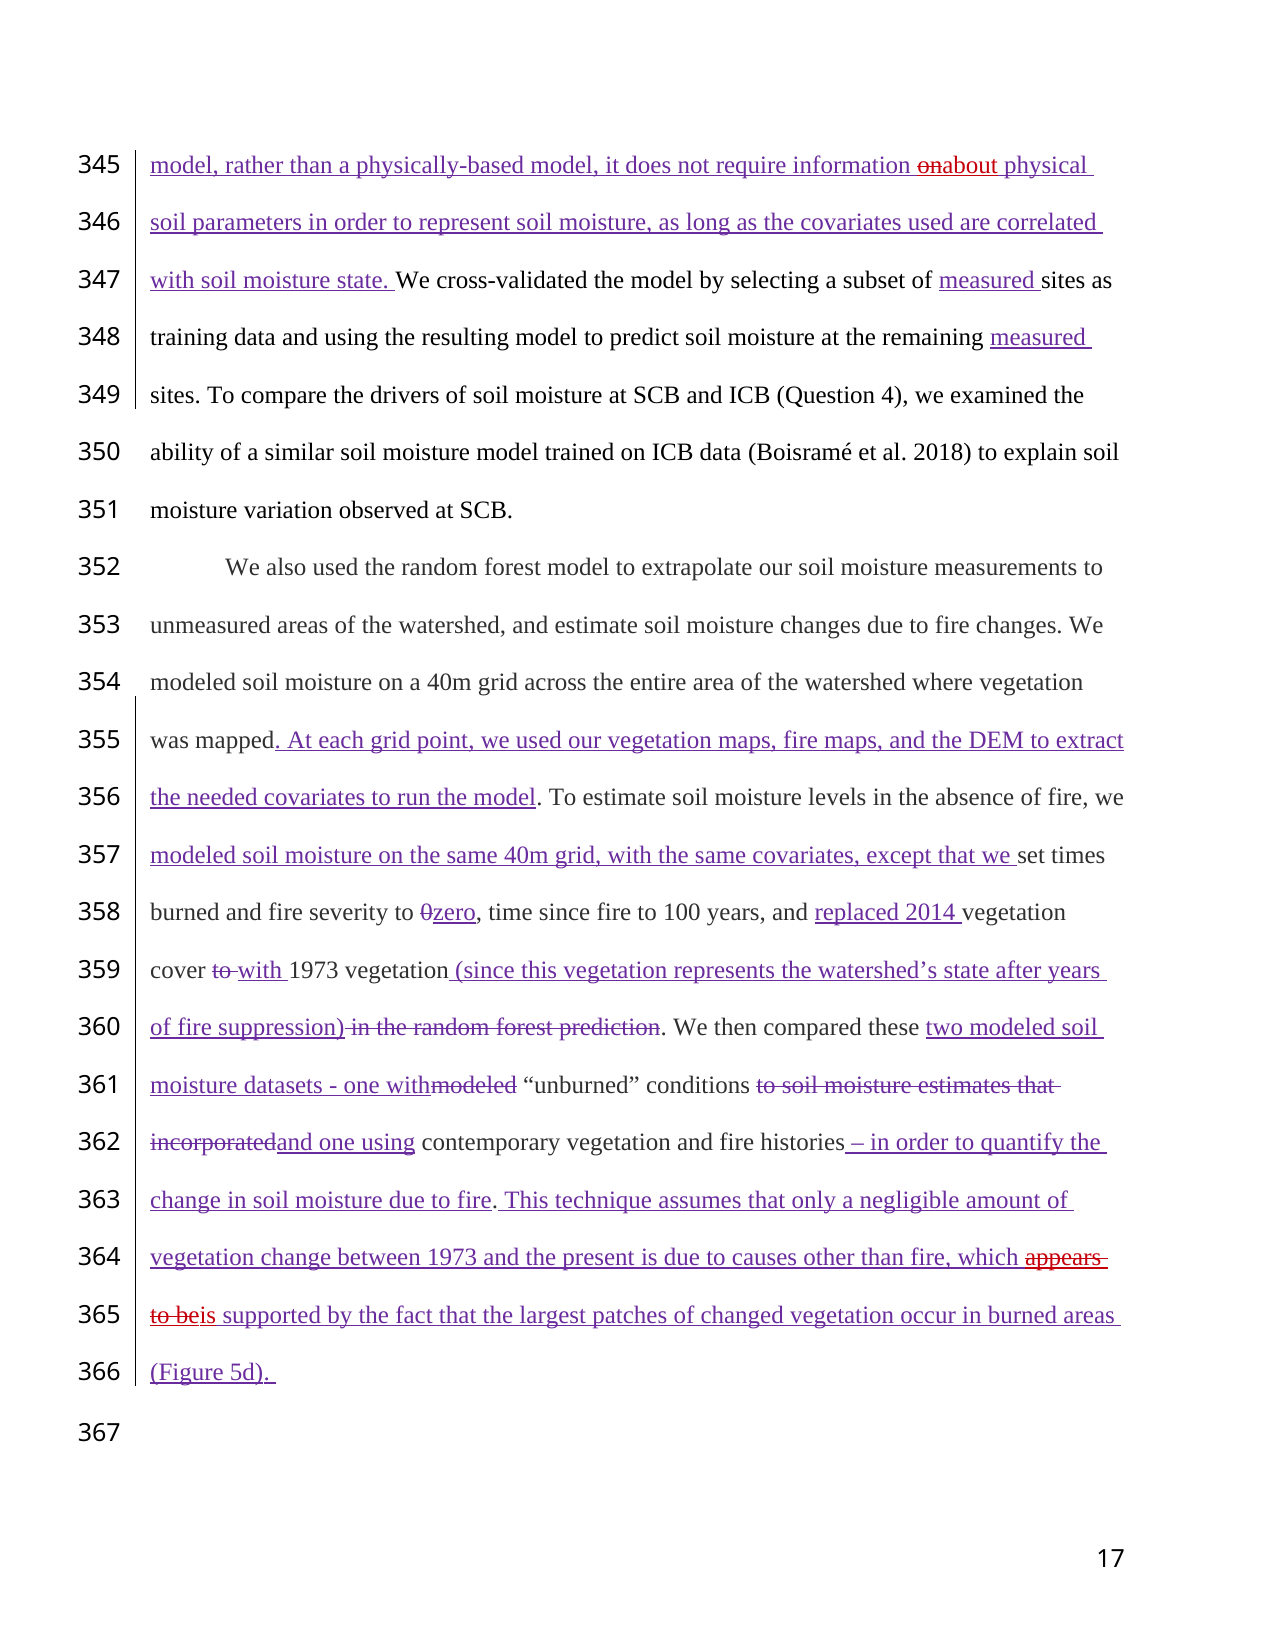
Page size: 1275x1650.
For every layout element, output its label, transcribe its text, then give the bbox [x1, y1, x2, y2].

text We also used the random forest model to extrapolate our soil moisture measurements to unmeasured areas of the watershed, and estimate soil moisture changes due to fire changes. We modeled soil moisture on a 40m grid across the entire area of the watershed where vegetation was mapped. To estimate soil moisture levels in the absence of fire, we set times burned and fire severity to , time since fire to 100 years, and vegetation cover 1973 vegetation. We then compared these “unburned” conditions contemporary vegetation and fire histories. [150, 552, 1125, 1386]
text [150, 150, 1125, 524]
